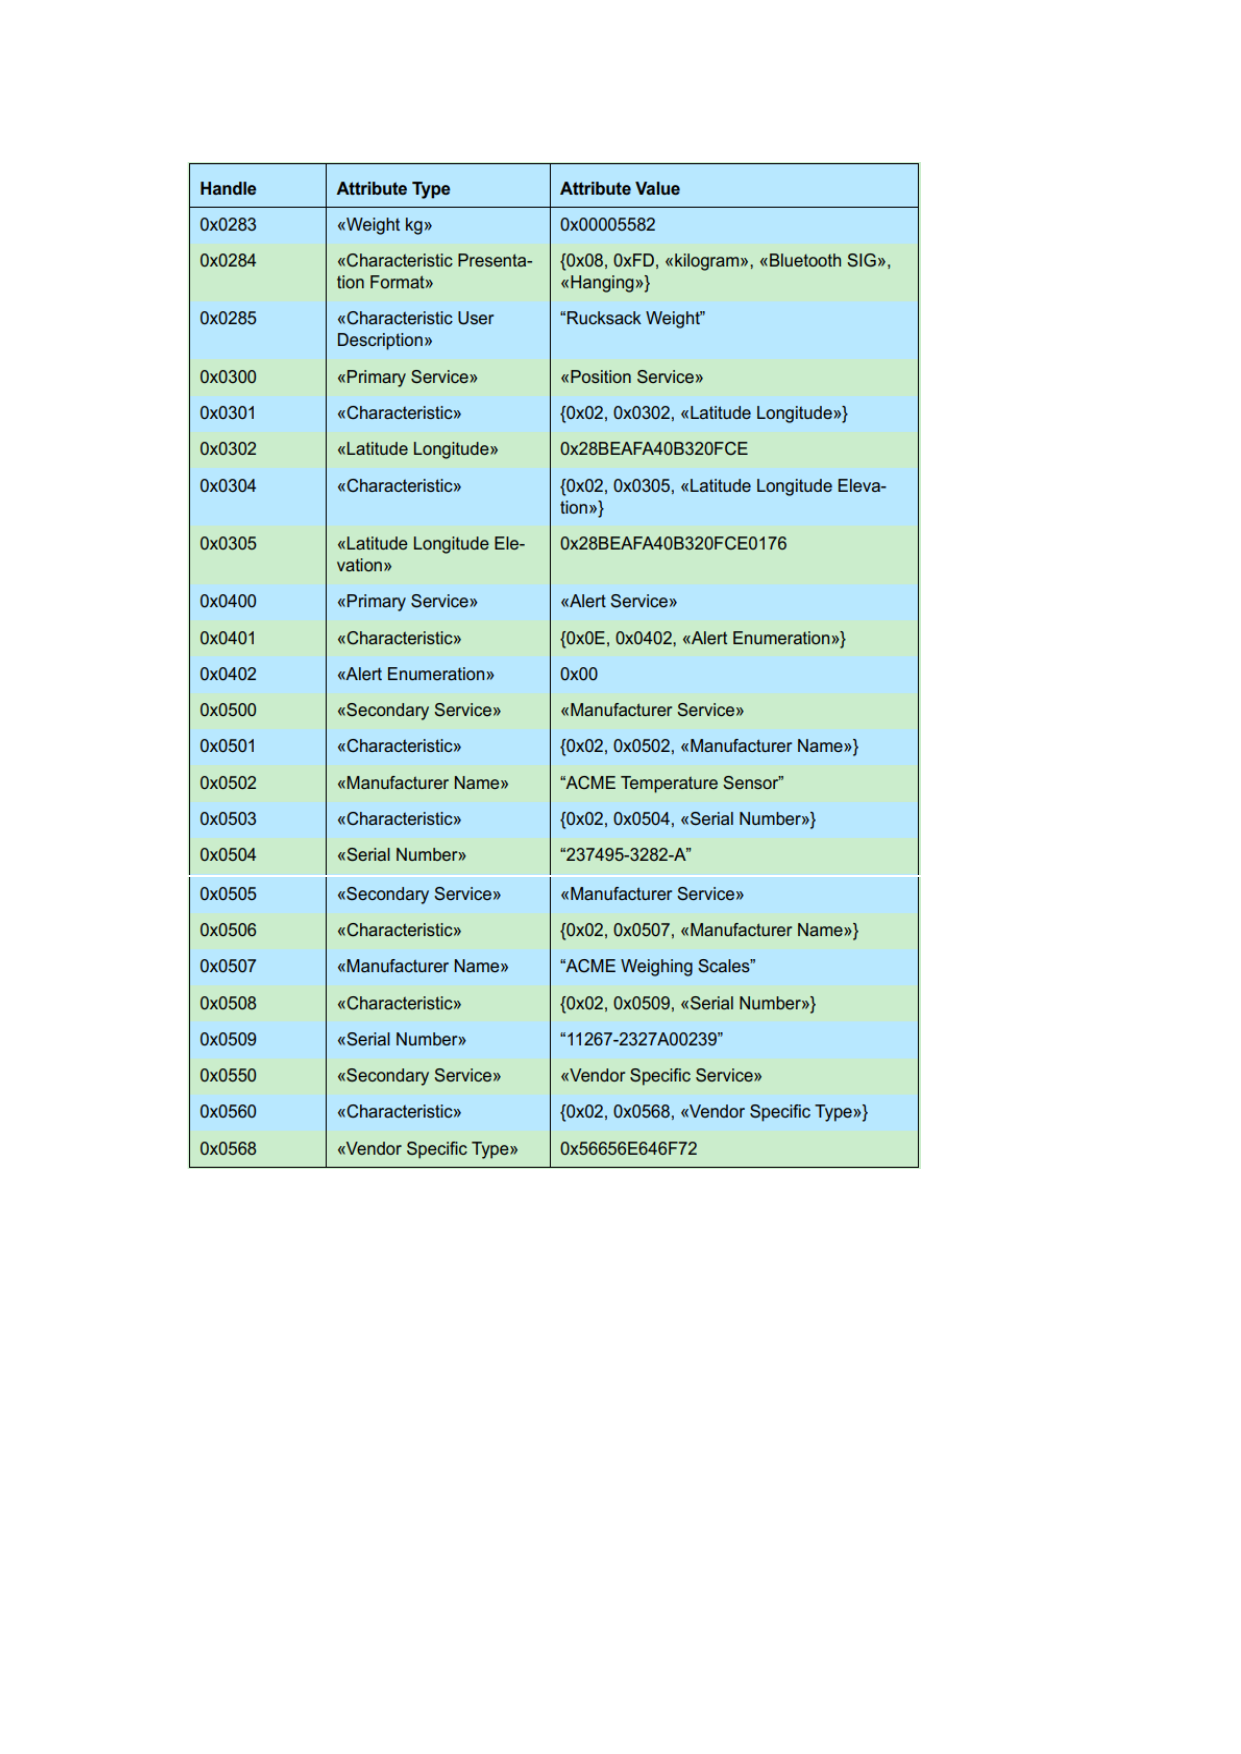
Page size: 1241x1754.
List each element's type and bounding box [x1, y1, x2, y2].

picture [187, 877, 921, 1169]
picture [187, 162, 921, 875]
